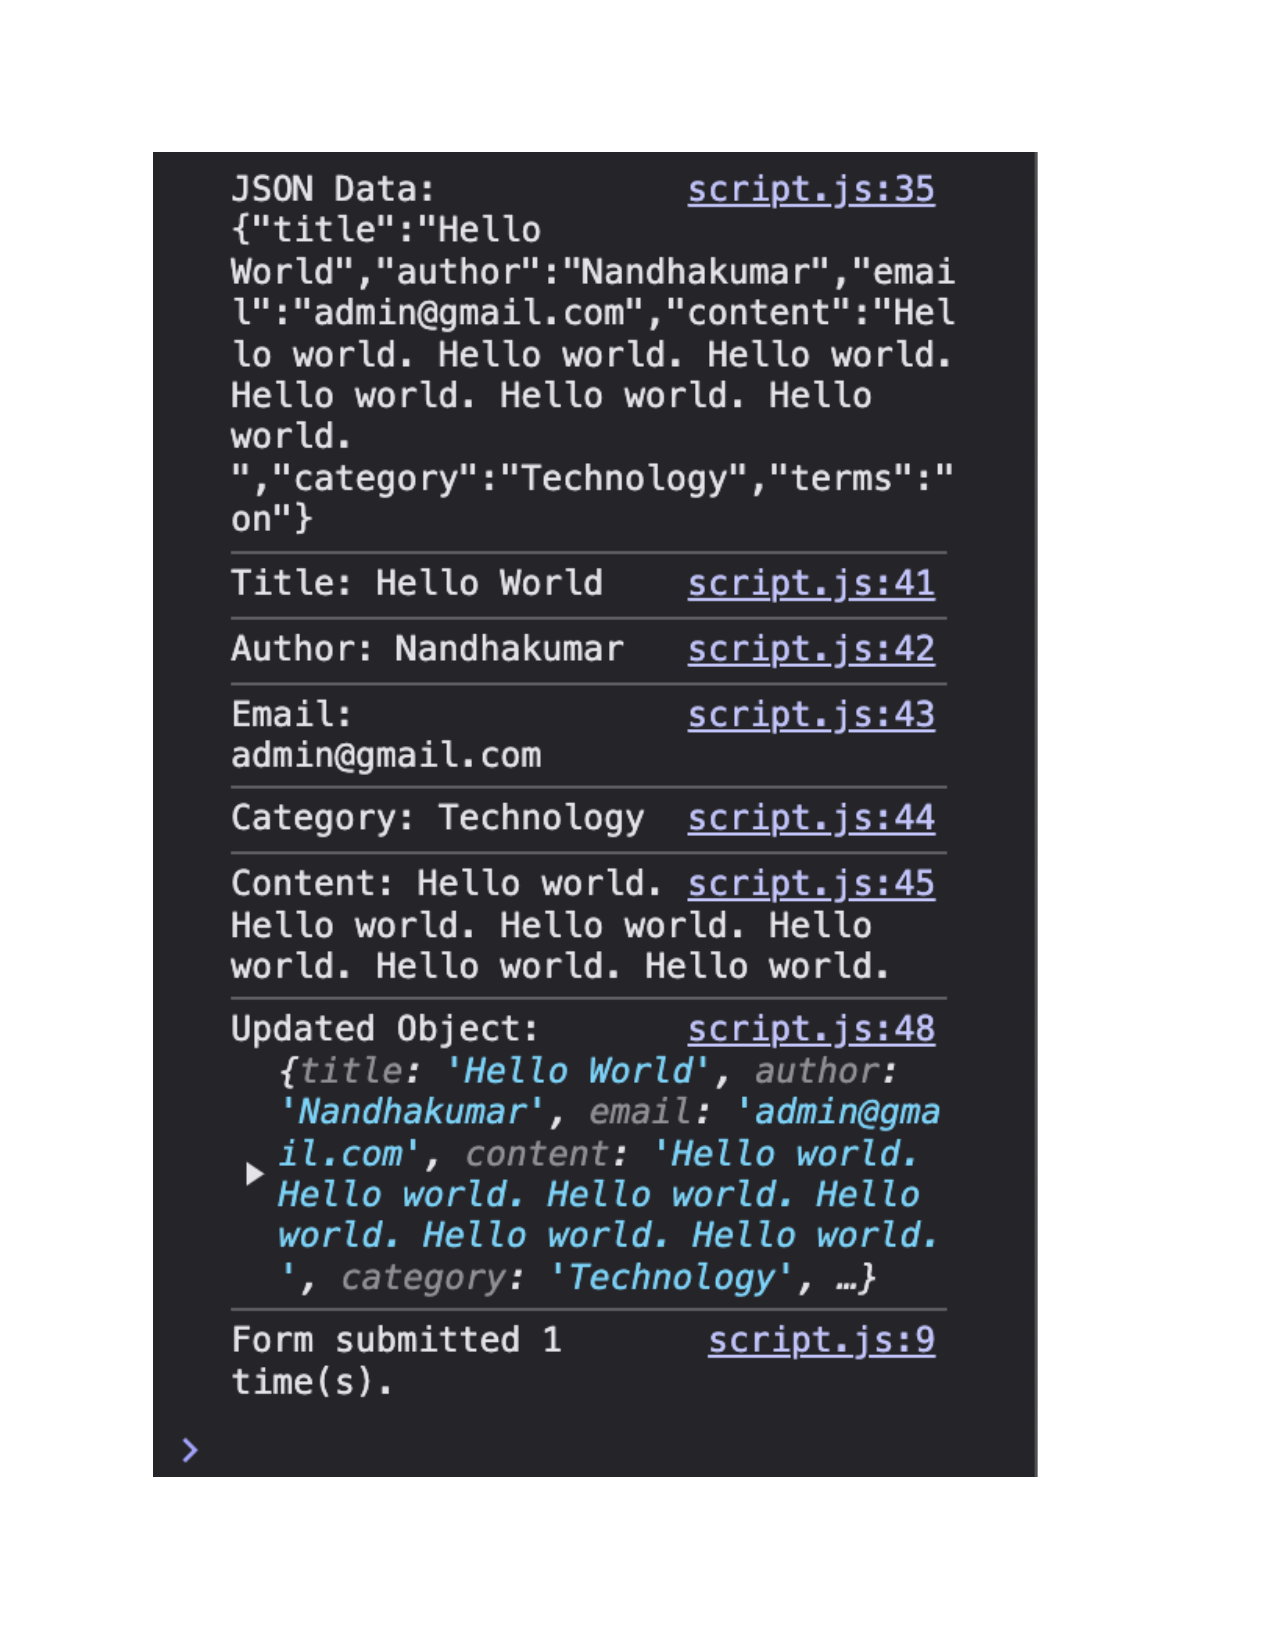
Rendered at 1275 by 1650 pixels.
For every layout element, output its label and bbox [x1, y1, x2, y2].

picture [153, 152, 1038, 1477]
